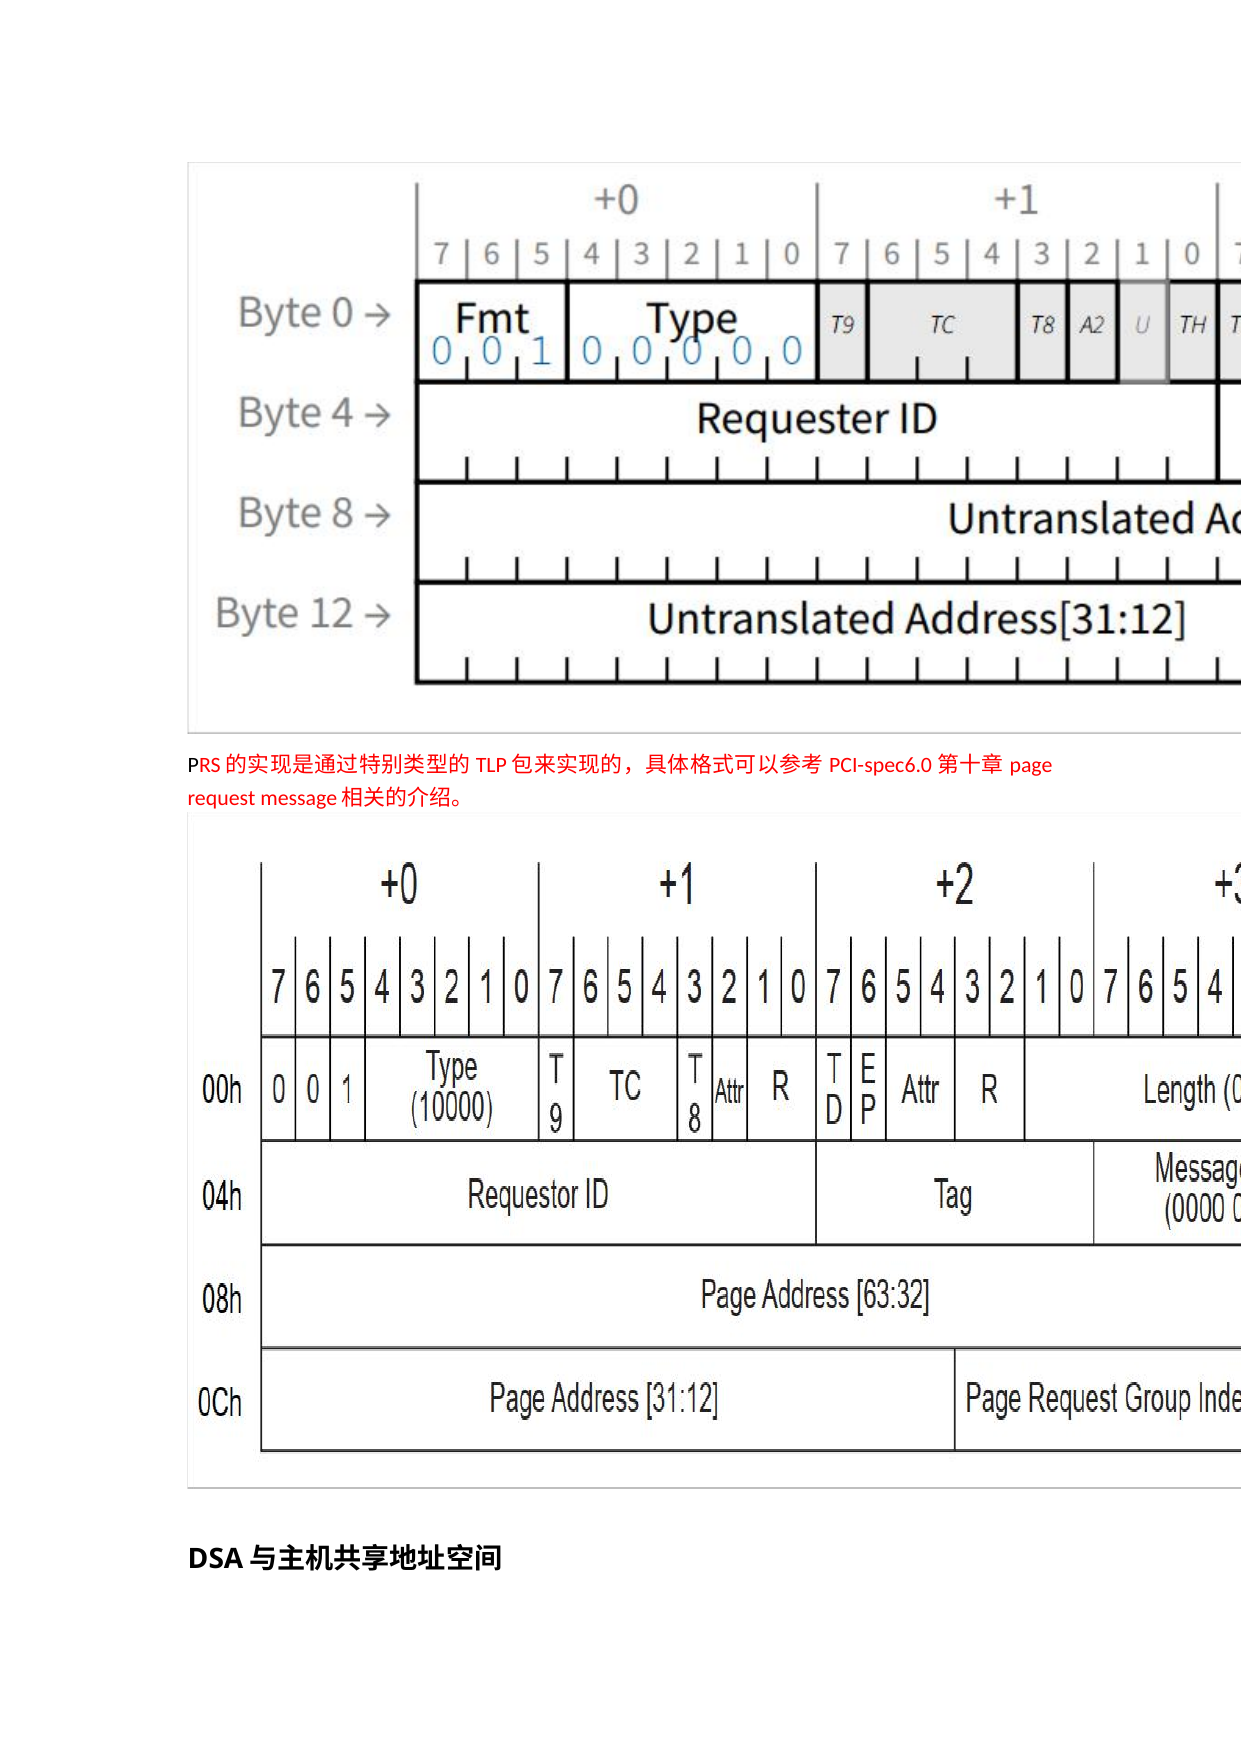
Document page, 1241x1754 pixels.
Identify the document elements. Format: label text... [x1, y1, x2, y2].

picture [187, 812, 1241, 1489]
picture [187, 162, 1241, 734]
subtitle DSA与主机共享地址空间 [187, 1524, 1053, 1589]
text PRS的实现是通过特别类型的TLP包来实现的，具体格式可以参考PCI-spec6.0第十章 page request message相关的介绍。 [187, 747, 1053, 812]
